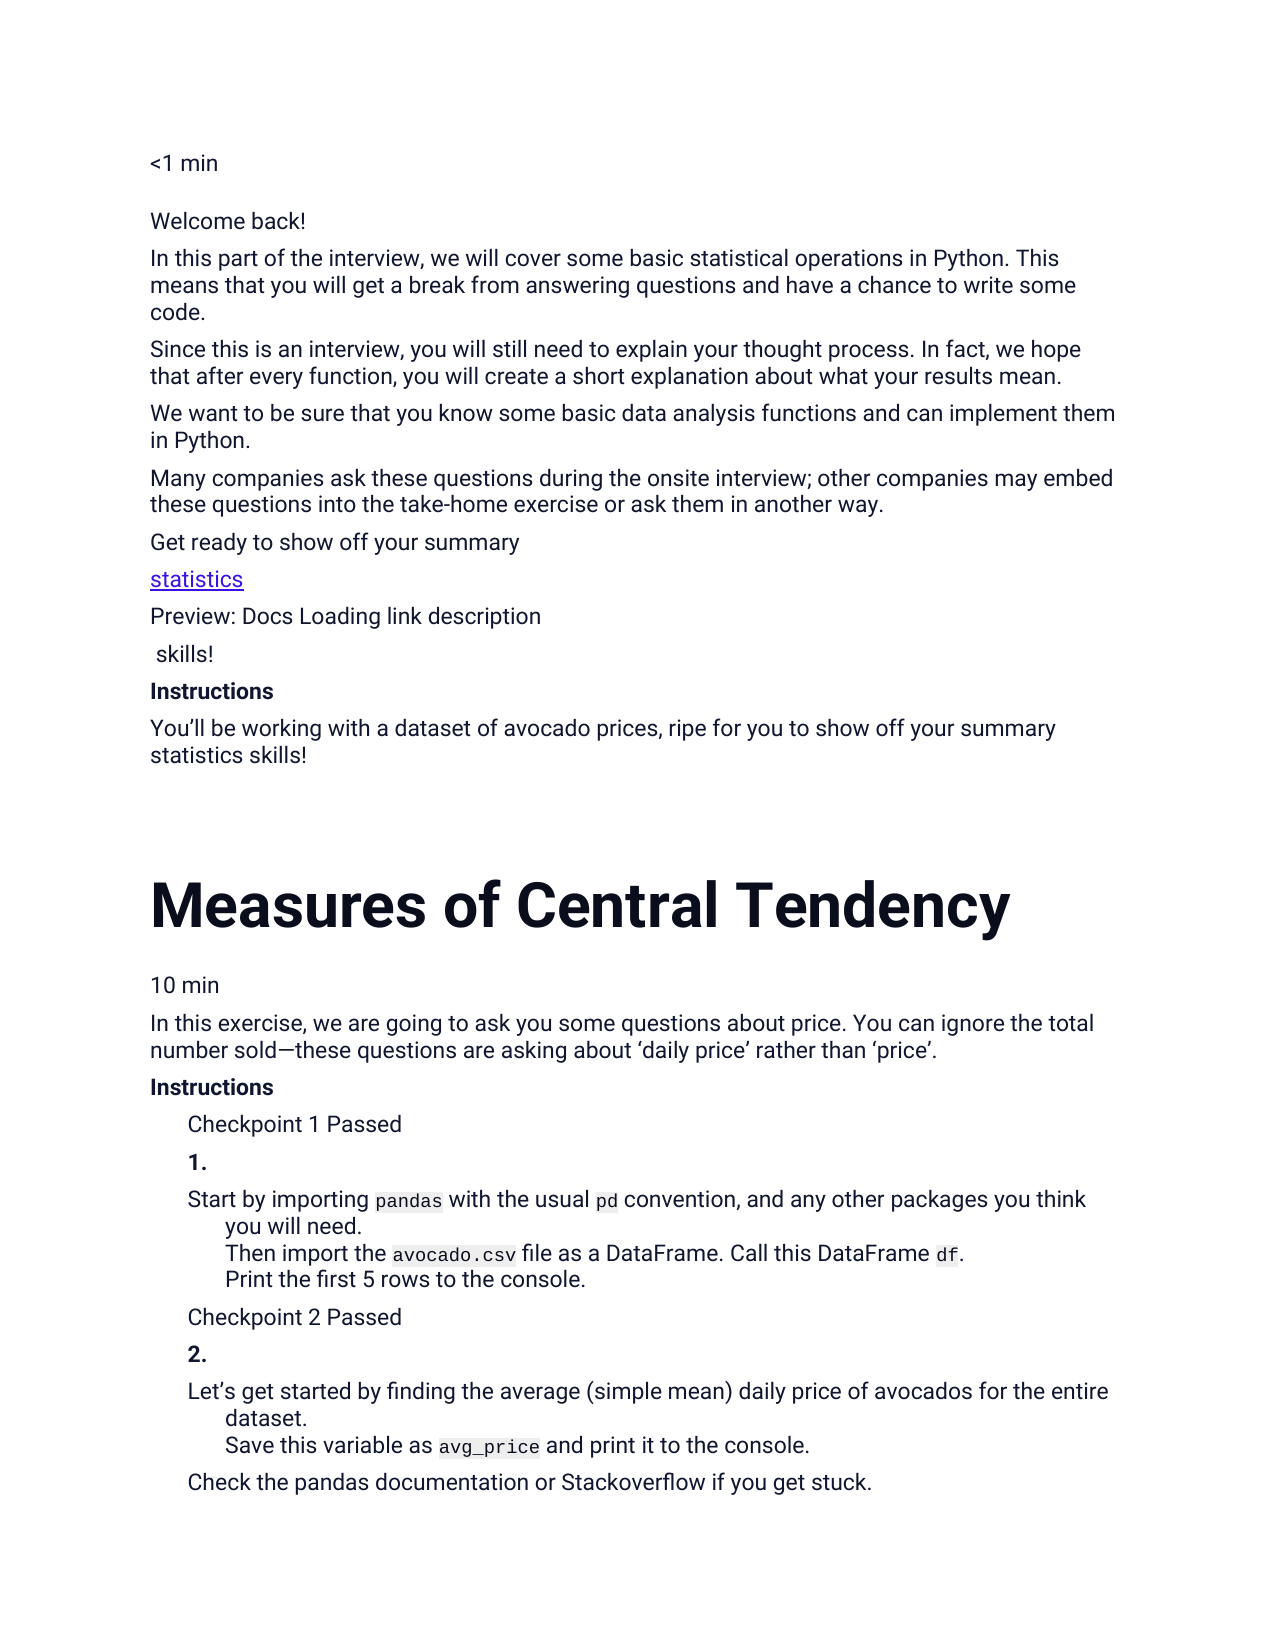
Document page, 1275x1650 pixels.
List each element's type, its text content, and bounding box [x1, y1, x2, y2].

text Instructions [150, 678, 1125, 705]
text Many companies ask these questions during the onsite interview; other companies may embed these questions into the take-home exercise or ask them in another way. [150, 465, 1125, 518]
list Let’s get started by finding the average (simple mean) daily price of avocados for the entire dataset. Save this variable as avg_price and print it to the console. [187, 1378, 1125, 1459]
list Checkpoint 1 Passed [187, 1111, 1125, 1138]
text You’ll be working with a dataset of avocado prices, ripe for you to show off your summary statistics skills! [150, 715, 1125, 769]
list 2. [187, 1341, 1125, 1368]
text 10 min [150, 973, 1125, 999]
list Start by importing pandas with the usual pd convention, and any other packages you think you will need. Then import the avocado.csv file as a DataFrame. Call this DataFrame df. Print the first 5 rows to the console. [187, 1186, 1125, 1293]
text Since this is an interview, you will still need to explain your thought process. In fact, we hope that after every function, you will create a short explanation about what your results mean. [150, 336, 1125, 390]
text Instructions [150, 1074, 1125, 1101]
list Checkpoint 2 Passed [187, 1304, 1125, 1331]
subtitle Measures of Central Tendency [150, 869, 1125, 942]
text In this exercise, we are going to ask you some questions about price. You can ignore the total number sold—these questions are asking about ‘daily price’ rather than ‘price’. [150, 1010, 1125, 1064]
text Welcome back! [150, 208, 1125, 235]
text <1 min [150, 150, 1125, 177]
text Preview: Docs Loading link description [150, 603, 1125, 630]
text skills! [150, 641, 1125, 668]
text We want to be sure that you know some basic data analysis functions and can implement them in Python. [150, 401, 1125, 454]
list 1. [187, 1149, 1125, 1176]
text statistics [150, 566, 1125, 593]
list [187, 1469, 1125, 1496]
text Get ready to show off your summary [150, 529, 1125, 556]
text In this part of the interview, we will cover some basic statistical operations in Python. This means that you will get a break from answering questions and have a chance to write some code. [150, 245, 1125, 326]
